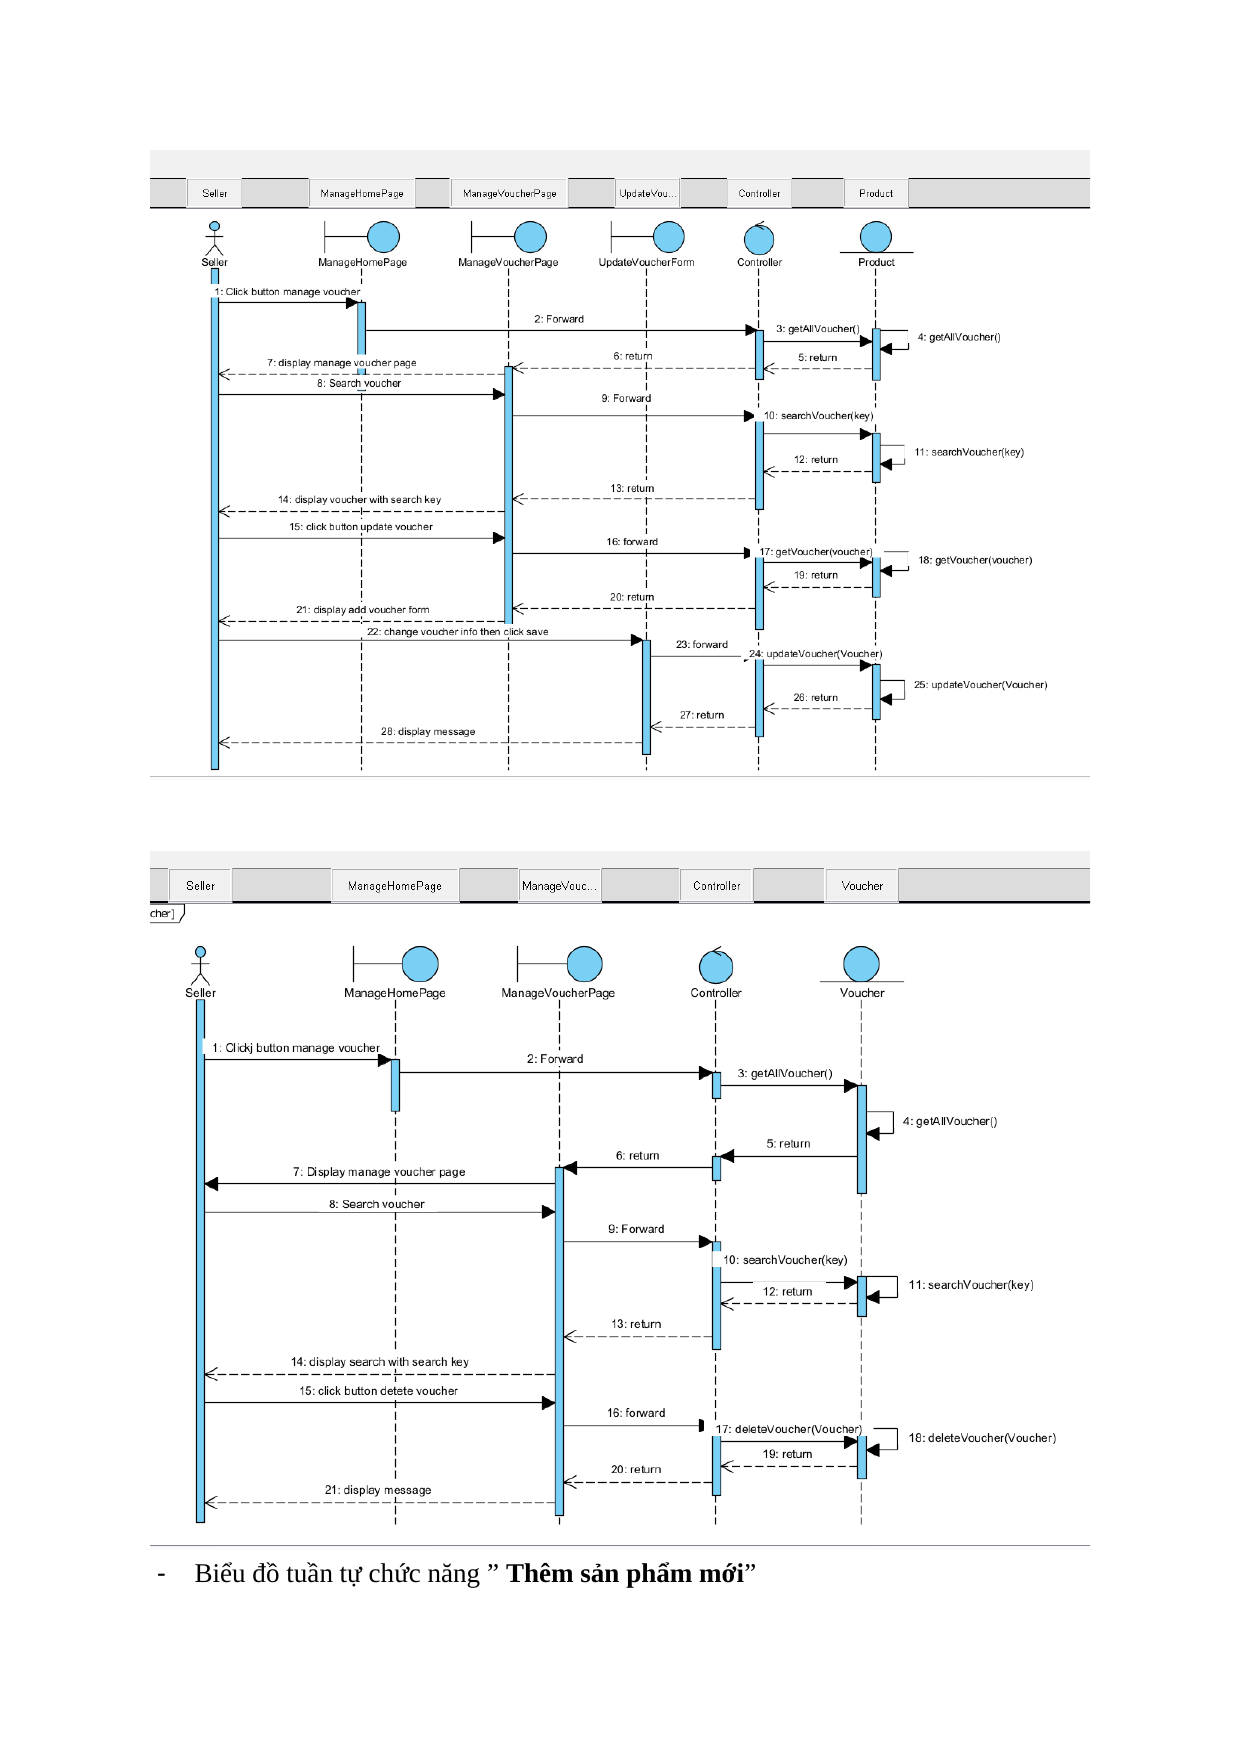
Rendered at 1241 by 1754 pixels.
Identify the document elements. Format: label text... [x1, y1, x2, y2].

list Biểu đồ tuần tự chức năng ” Thêm sản phẩm mới” [157, 1553, 1090, 1590]
picture [150, 150, 1091, 780]
picture [150, 851, 1091, 1550]
